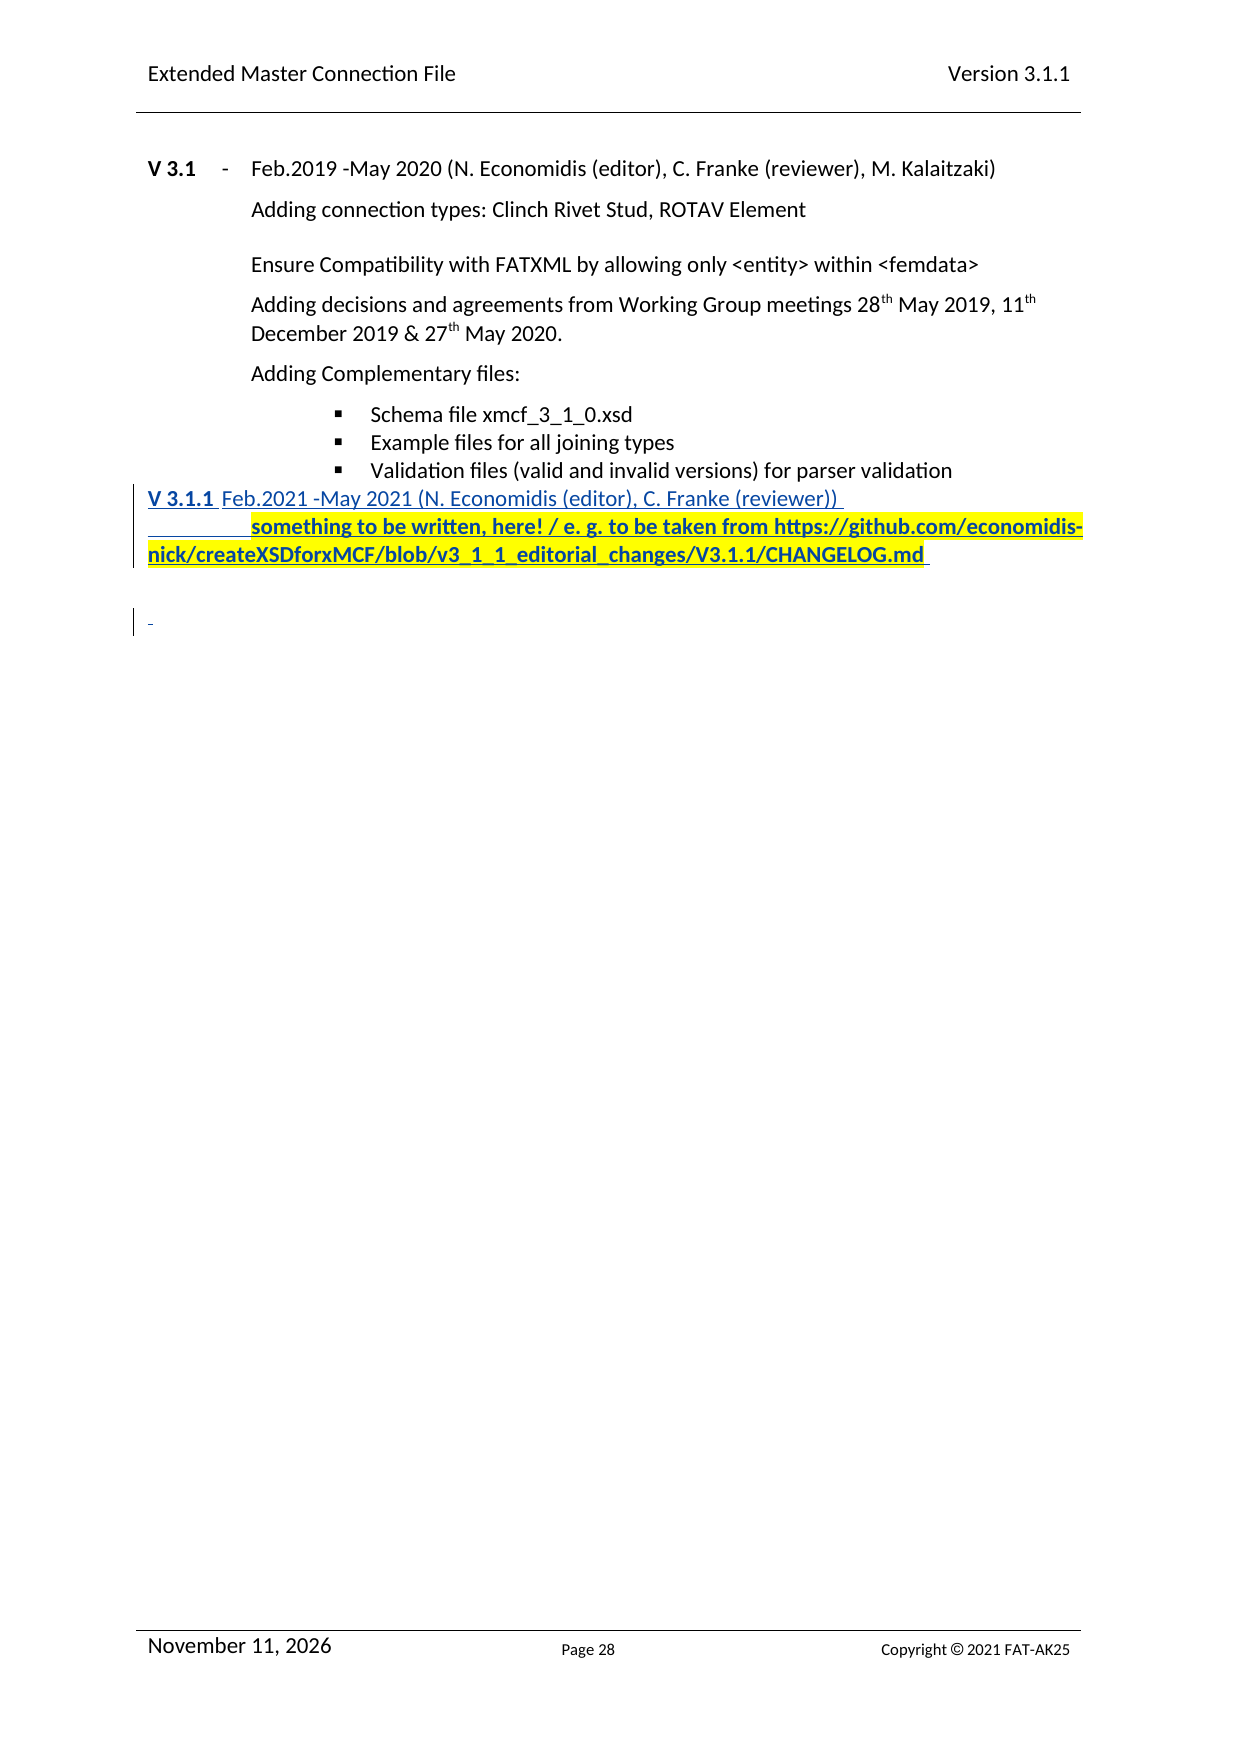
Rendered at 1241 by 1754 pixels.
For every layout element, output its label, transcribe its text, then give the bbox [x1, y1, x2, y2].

text Adding decisions and agreements from Working Group meetings 28th May 2019, 11th December 2019 & 27th May 2020. [148, 291, 1092, 347]
text Ensure Compatibility with FATXML by allowing only <entity> within <femdata> [148, 250, 1092, 278]
text V 3.1 - Feb.2019 -May 2020 (N. Economidis (editor), C. Franke (reviewer), M. Kalaitzaki) Adding connection types: Clinch Rivet Stud, ROTAV Element [148, 154, 1092, 224]
list Validation files (valid and invalid versions) for parser validation [333, 456, 1092, 484]
list Example files for all joining types [333, 428, 1092, 456]
list Schema file xmcf_3_1_0.xsd [333, 400, 1092, 428]
text Adding Complementary files: [148, 359, 1092, 387]
